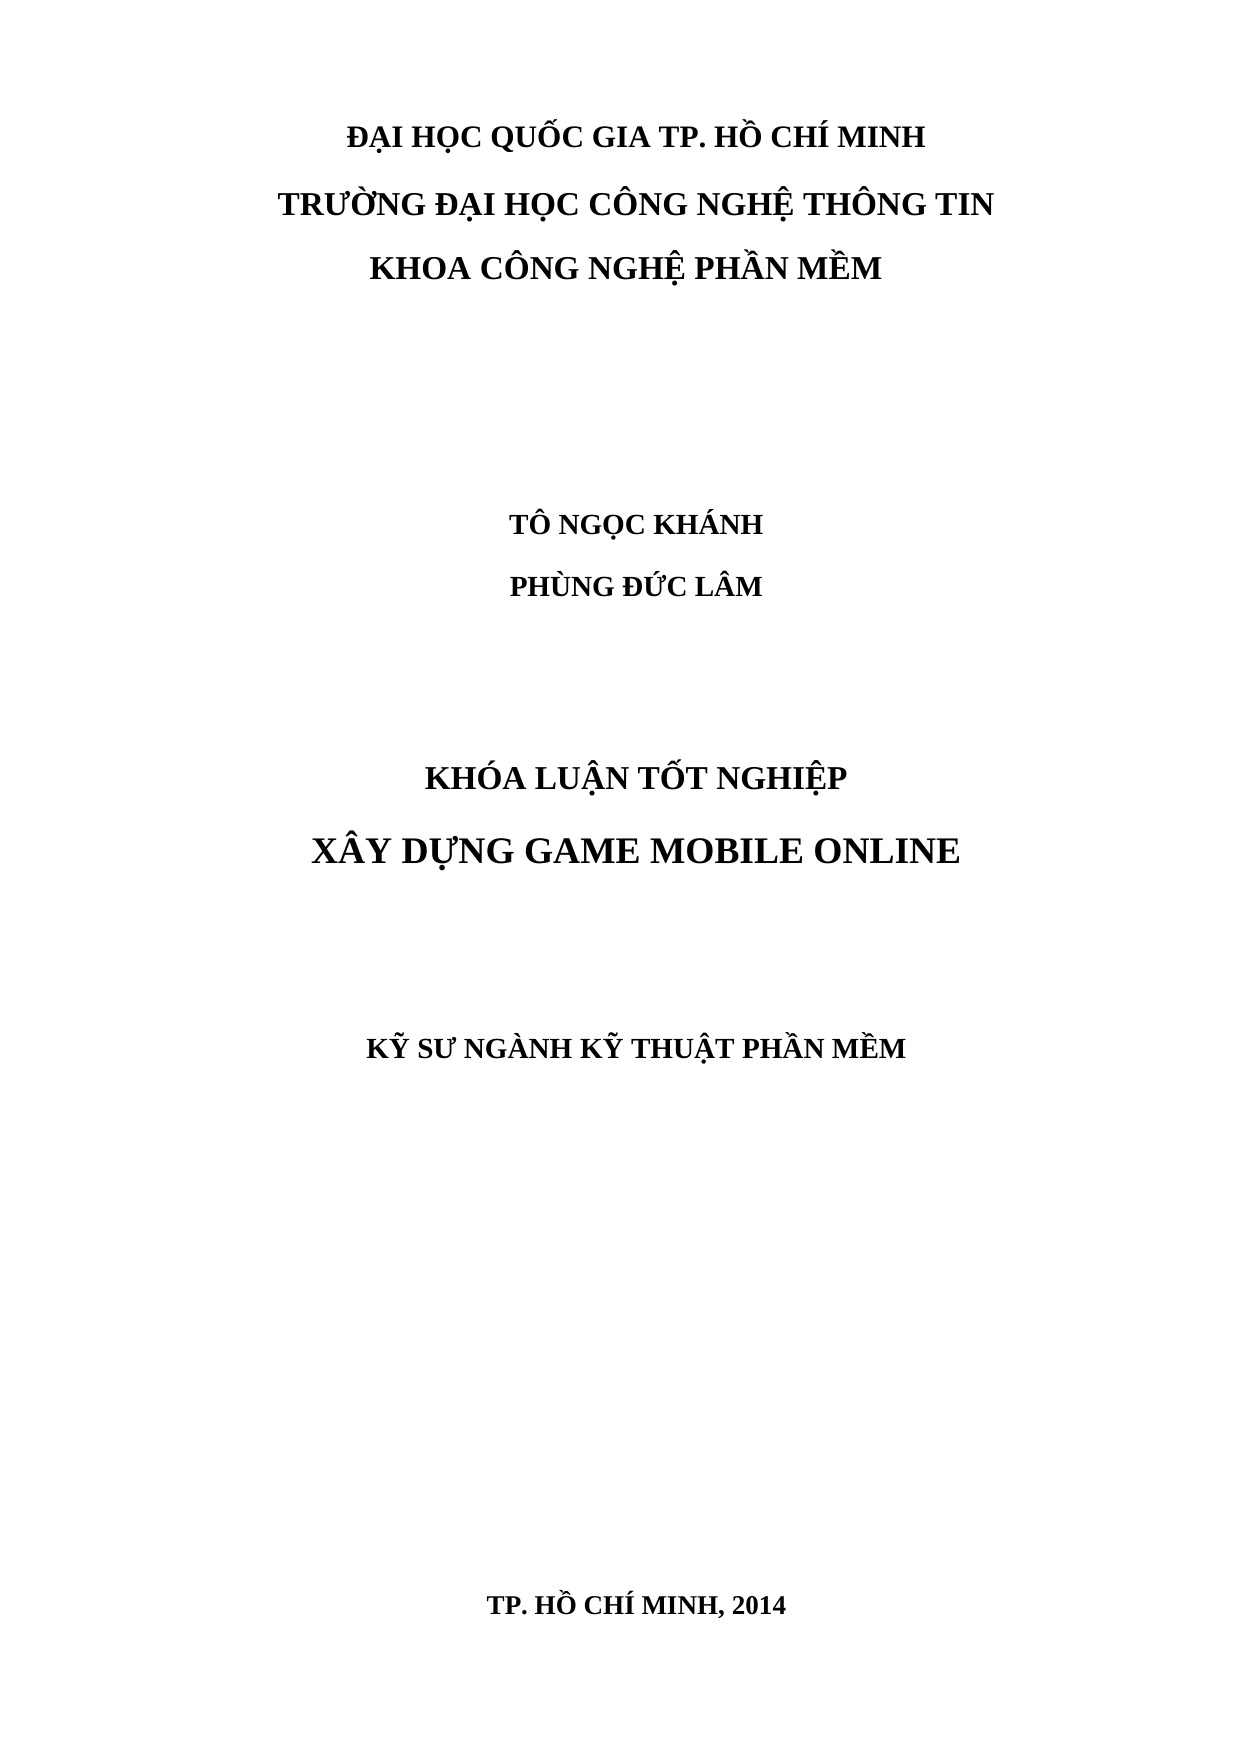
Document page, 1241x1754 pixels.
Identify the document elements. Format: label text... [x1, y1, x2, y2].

text KHÓA LUẬN TỐT NGHIỆP [150, 758, 1122, 796]
text KHOA CÔNG NGHỆ PHẦN MỀM [150, 248, 1122, 287]
text TÔ NGỌC KHÁNH [150, 507, 1122, 540]
text KỸ SƯ NGÀNH KỸ THUẬT PHẦN MỀM [150, 1031, 1122, 1064]
text PHÙNG ĐỨC LÂM [150, 569, 1122, 603]
text TRƯỜNG ĐẠI HỌC CÔNG NGHỆ THÔNG TIN [150, 184, 1122, 223]
text TP. HỒ CHÍ MINH, 2014 [150, 1589, 1122, 1620]
text XÂY DỰNG GAME MOBILE ONLINE [150, 828, 1122, 871]
text ĐẠI HỌC QUỐC GIA TP. HỒ CHÍ MINH [150, 118, 1122, 154]
